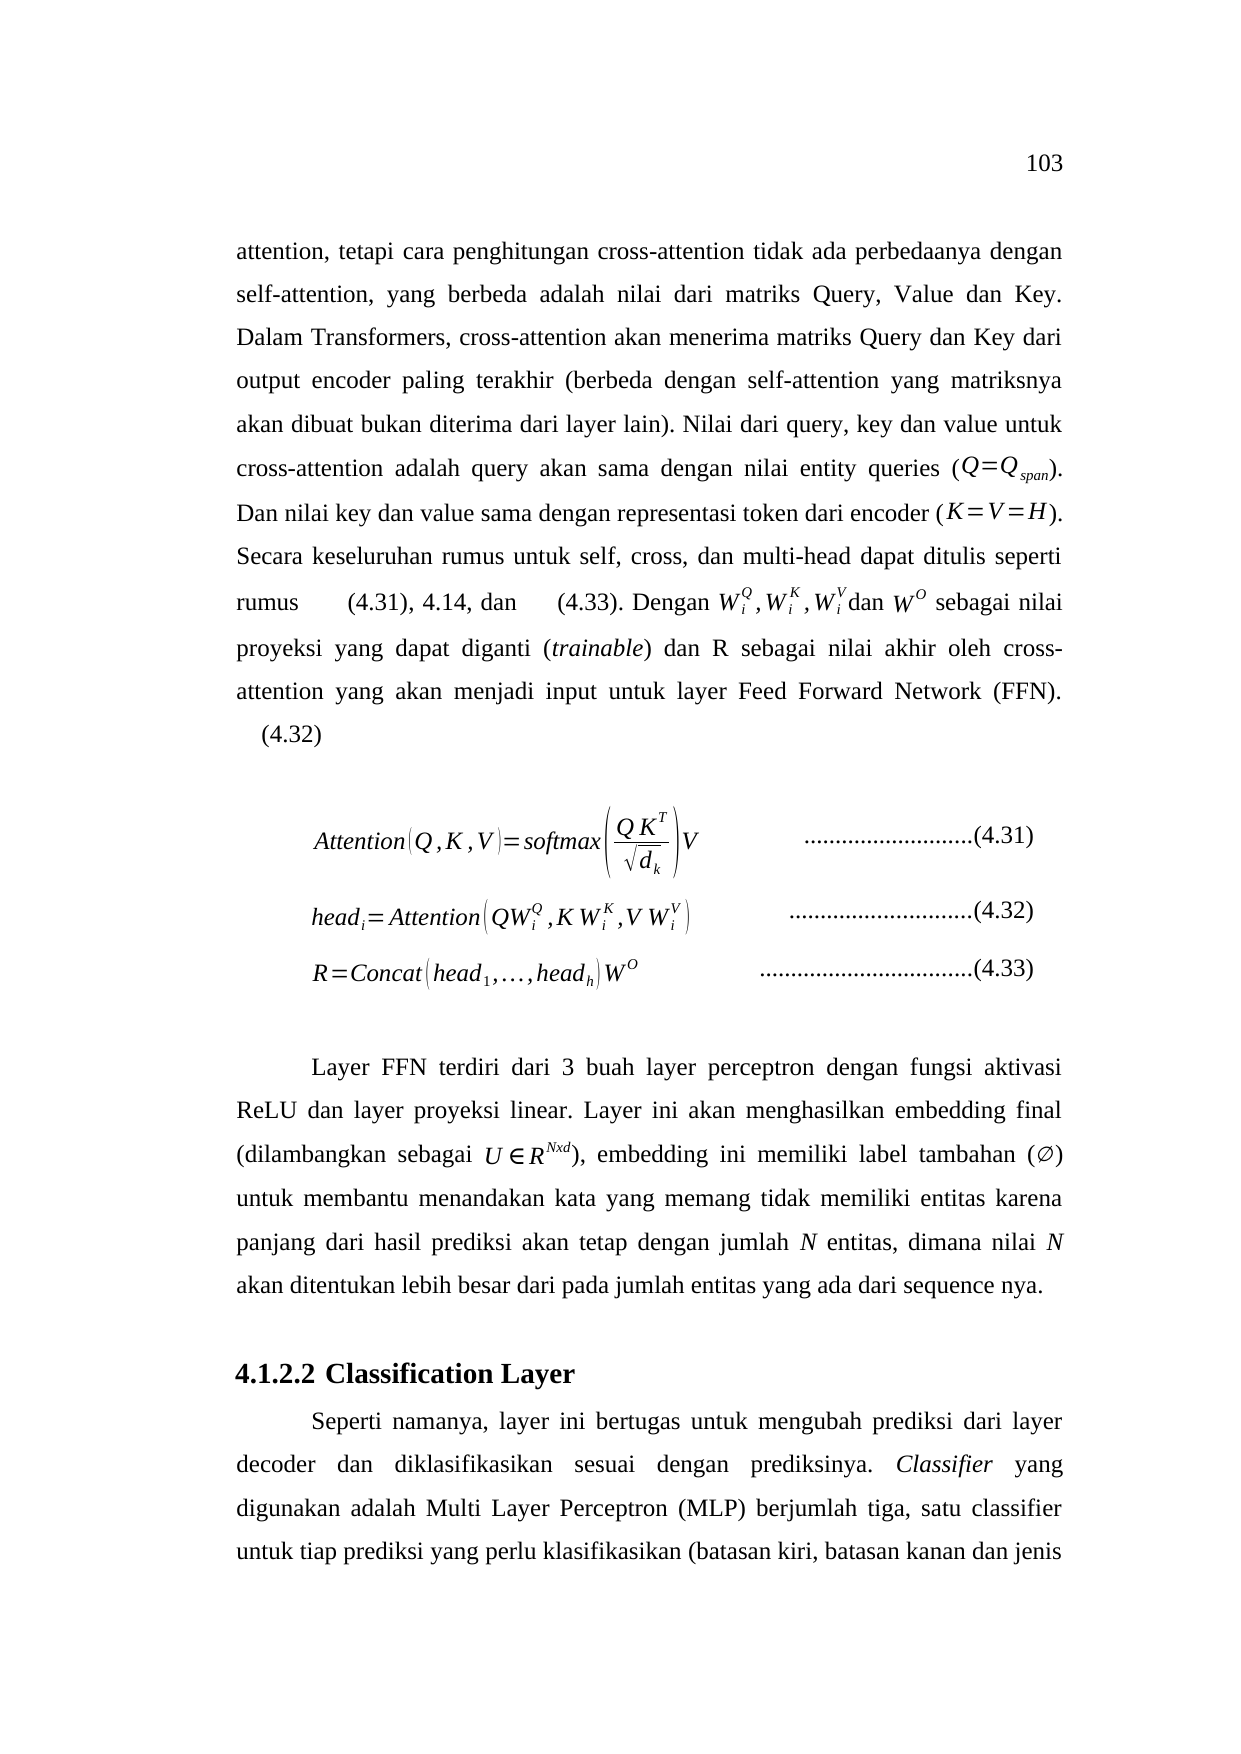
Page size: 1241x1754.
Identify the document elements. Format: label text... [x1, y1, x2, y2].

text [236, 236, 1063, 748]
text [236, 1406, 1063, 1564]
text Layer FFN terdiri dari 3 buah layer perceptron dengan fungsi aktivasi ReLU dan layer proyeksi linear. Layer ini akan menghasilkan embedding final (dilambangkan sebagai ), embedding ini memiliki label tambahan () untuk membantu menandakan kata yang memang tidak memiliki entitas karena panjang dari hasil prediksi akan tetap dengan jumlah N entitas, dimana nilai N akan ditentukan lebih besar dari pada jumlah entitas yang ada dari sequence nya. [236, 1052, 1063, 1298]
subtitle Classification Layer [235, 1356, 1063, 1389]
